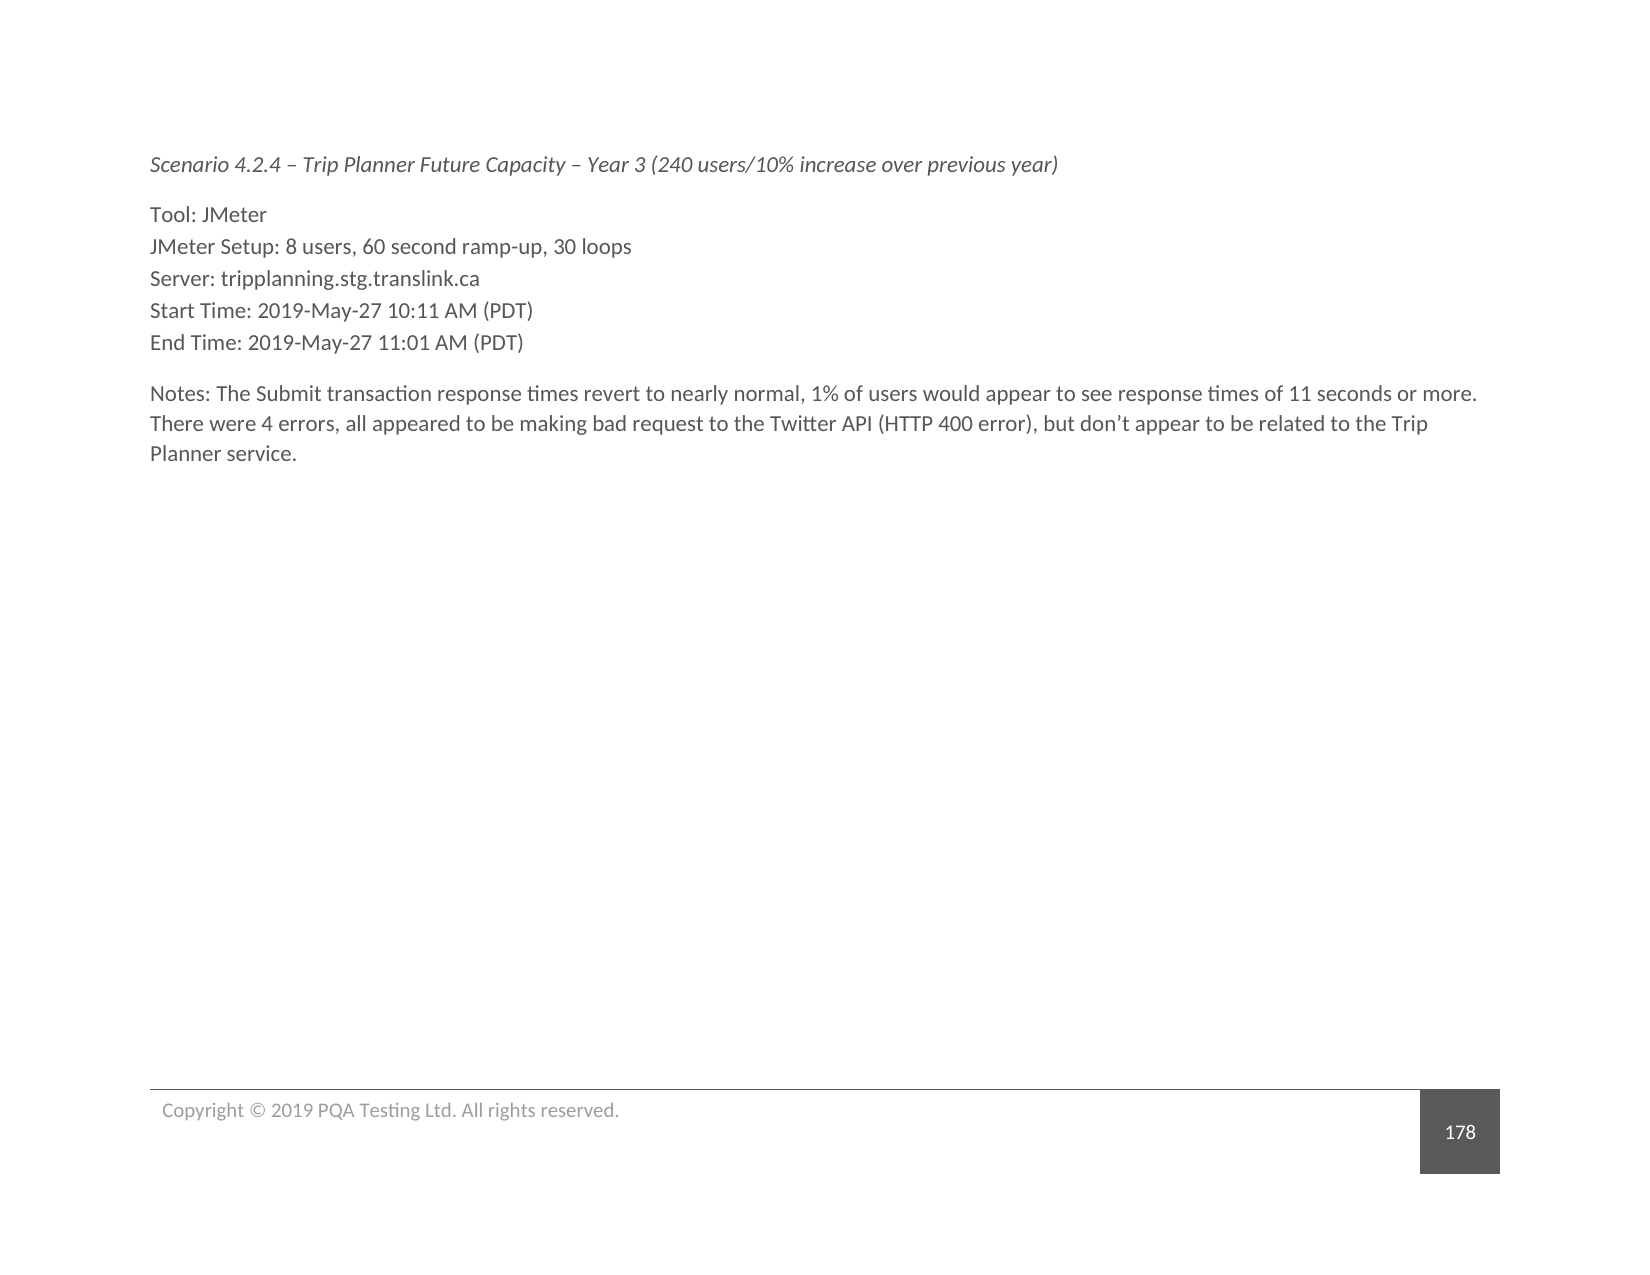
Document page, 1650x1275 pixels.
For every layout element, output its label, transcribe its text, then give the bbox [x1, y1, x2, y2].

text Tool: JMeter [150, 201, 1500, 229]
text Scenario 4.2.4 – Trip Planner Future Capacity – Year 3 (240 users/10% increase over previous year) [150, 150, 1500, 178]
text JMeter Setup: 8 users, 60 second ramp-up, 30 loops [150, 232, 1500, 261]
text End Time: 2019-May-27 11:01 AM (PDT) [150, 328, 1500, 356]
text Server: tripplanning.stg.translink.ca [150, 264, 1500, 292]
text Notes: The Submit transaction response times revert to nearly normal, 1% of users would appear to see response times of 11 seconds or more. There were 4 errors, all appeared to be making bad request to the Twitter API (HTTP 400 error), but don’t appear to be related to the Trip Planner service. [150, 379, 1500, 467]
text Start Time: 2019-May-27 10:11 AM (PDT) [150, 296, 1500, 324]
